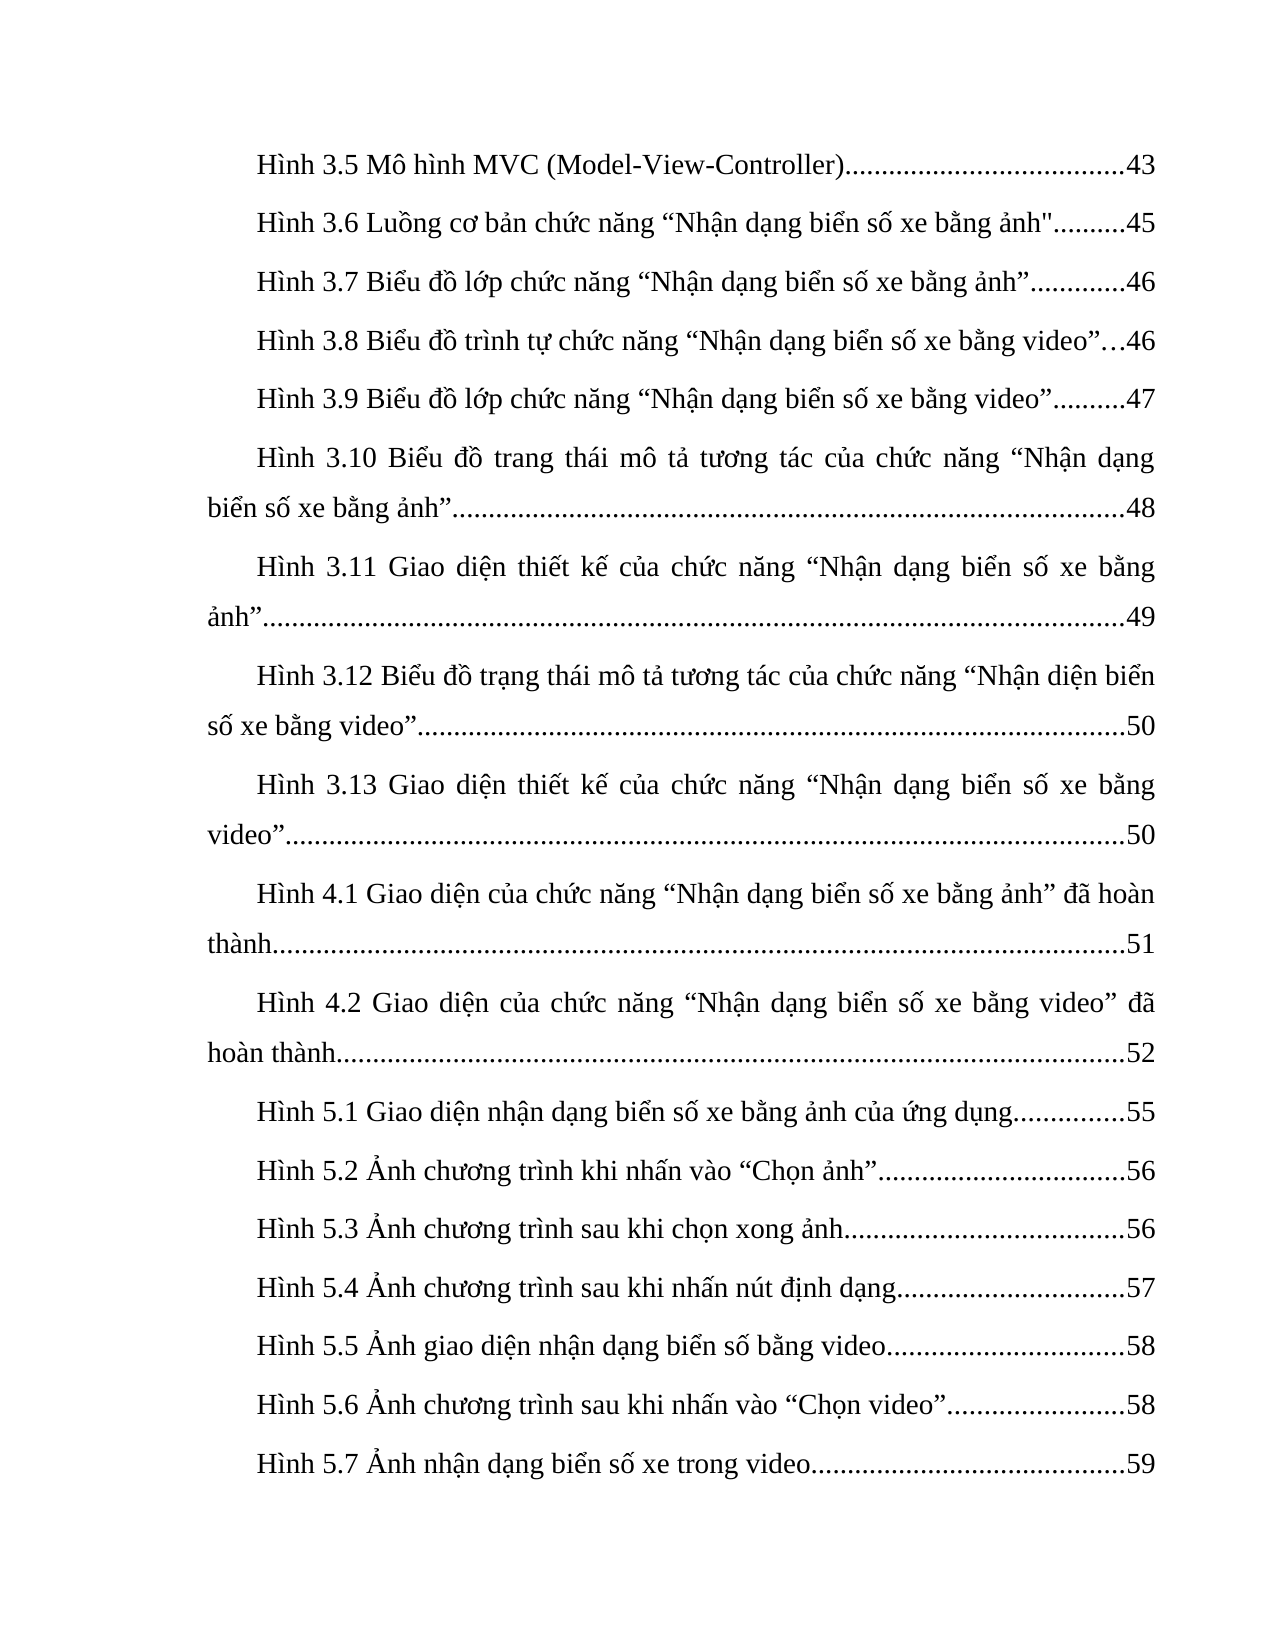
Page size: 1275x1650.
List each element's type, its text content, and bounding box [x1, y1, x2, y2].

text Hình 5.6 Ảnh chương trình sau khi nhấn vào “Chọn video” 58 [207, 1387, 1156, 1421]
text Hình 5.7 Ảnh nhận dạng biển số xe trong video 59 [207, 1446, 1156, 1479]
text Hình 4.1 Giao diện của chức năng “Nhận dạng biển số xe bằng ảnh” đã hoàn thành 51 [207, 876, 1156, 960]
text Hình 3.5 Mô hình MVC (Model-View-Controller) 43 [207, 147, 1156, 181]
text Hình 4.2 Giao diện của chức năng “Nhận dạng biển số xe bằng video” đã hoàn thành 52 [207, 985, 1156, 1069]
text Hình 3.12 Biểu đồ trạng thái mô tả tương tác của chức năng “Nhận diện biển số xe bằng video” 50 [207, 658, 1156, 742]
text Hình 3.10 Biểu đồ trang thái mô tả tương tác của chức năng “Nhận dạng biển số xe bằng ảnh” 48 [207, 440, 1156, 524]
text Hình 3.11 Giao diện thiết kế của chức năng “Nhận dạng biển số xe bằng ảnh” 49 [207, 549, 1156, 633]
text Hình 3.7 Biểu đồ lớp chức năng “Nhận dạng biển số xe bằng ảnh” 46 [207, 264, 1156, 298]
text Hình 5.5 Ảnh giao diện nhận dạng biển số bằng video 58 [207, 1328, 1156, 1362]
text Hình 5.1 Giao diện nhận dạng biển số xe bằng ảnh của ứng dụng 55 [207, 1094, 1156, 1127]
text Hình 5.3 Ảnh chương trình sau khi chọn xong ảnh 56 [207, 1211, 1156, 1245]
text Hình 5.4 Ảnh chương trình sau khi nhấn nút định dạng 57 [207, 1270, 1156, 1303]
text Hình 5.2 Ảnh chương trình khi nhấn vào “Chọn ảnh” 56 [207, 1153, 1156, 1186]
text Hình 3.6 Luồng cơ bản chức năng “Nhận dạng biển số xe bằng ảnh" 45 [207, 206, 1156, 239]
text Hình 3.9 Biểu đồ lớp chức năng “Nhận dạng biển số xe bằng video” 47 [207, 382, 1156, 415]
text Hình 3.8 Biểu đồ trình tự chức năng “Nhận dạng biển số xe bằng video” 46 [207, 323, 1156, 356]
text Hình 3.13 Giao diện thiết kế của chức năng “Nhận dạng biển số xe bằng video” 50 [207, 767, 1156, 851]
